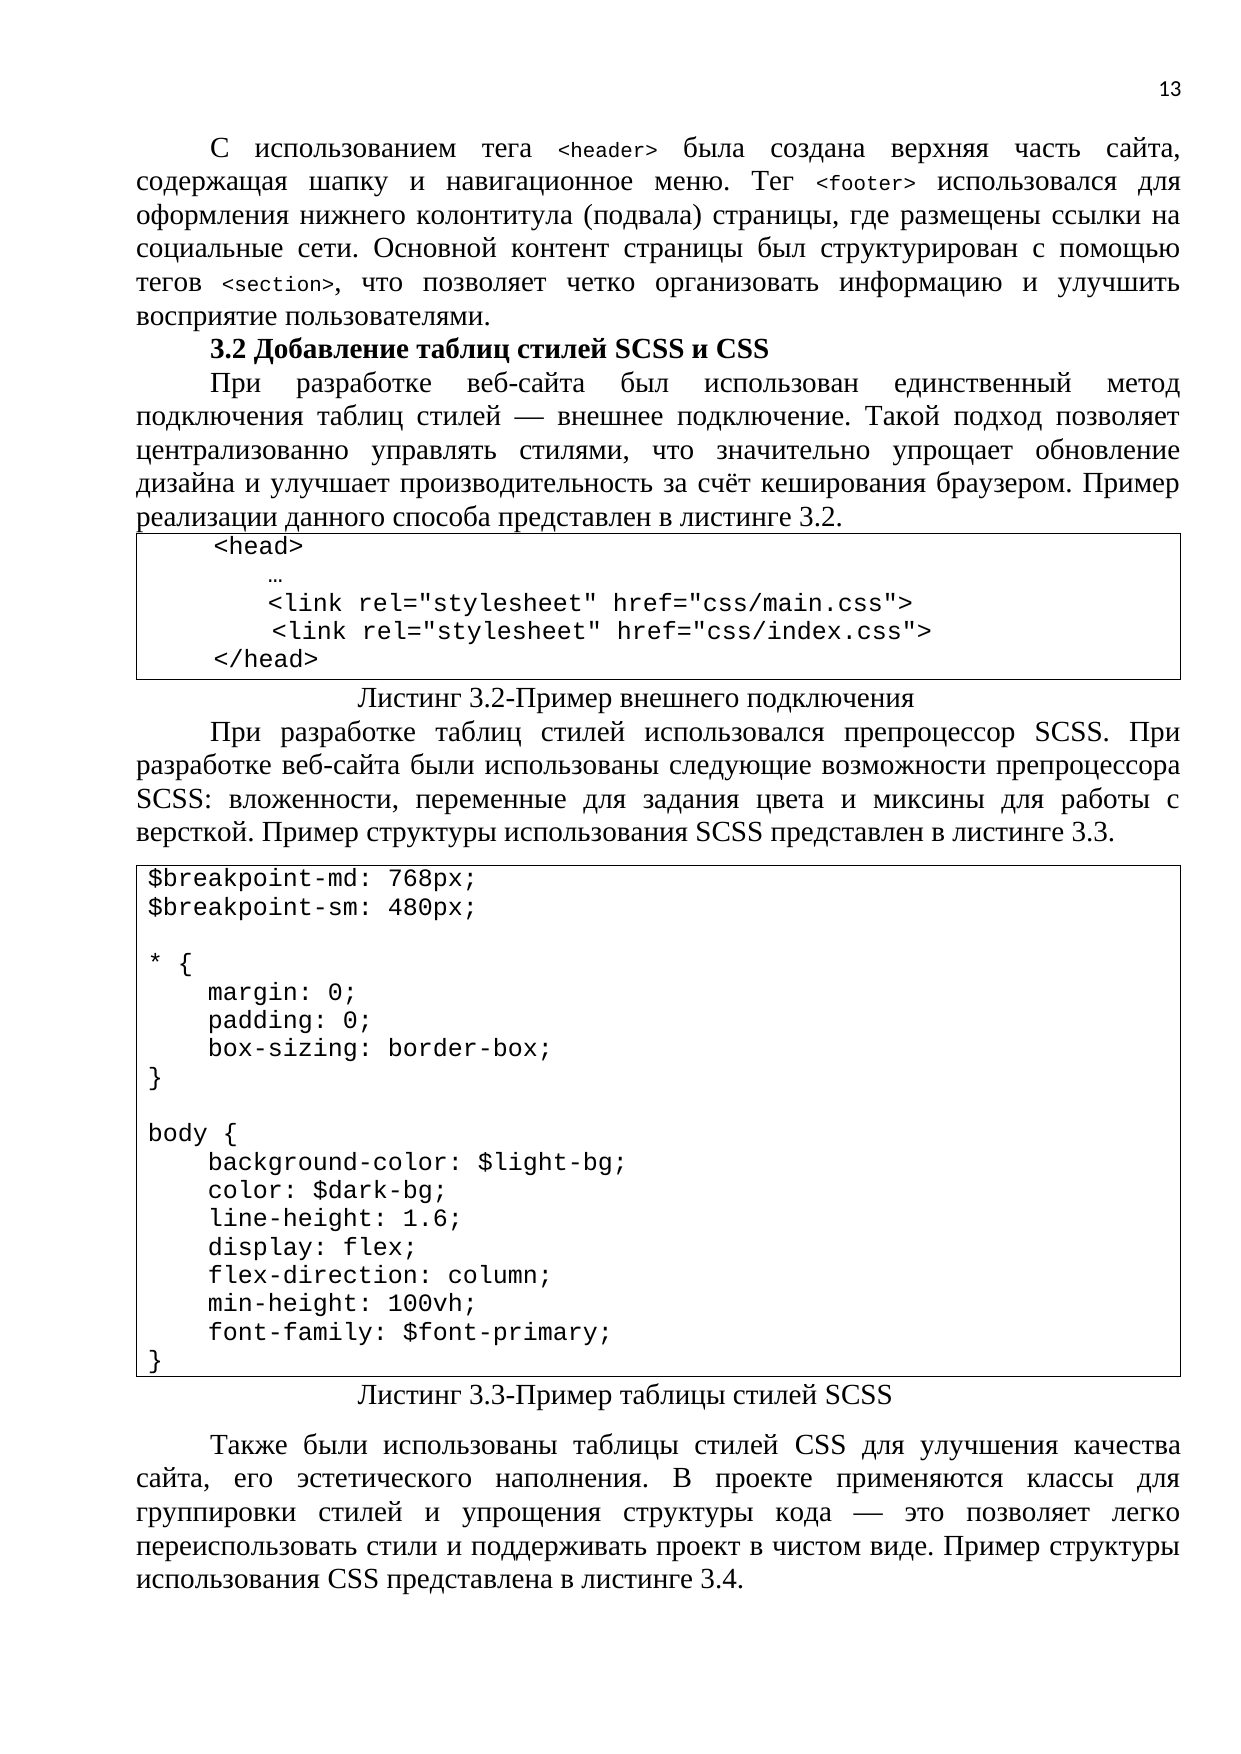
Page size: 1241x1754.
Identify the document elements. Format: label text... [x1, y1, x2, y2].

text При разработке таблиц стилей использовался препроцессор SCSS. При разработке веб-сайта были использованы следующие возможности препроцессора SCSS: вложенности, переменные для задания цвета и миксины для работы с версткой. Пример структуры использования SCSS представлен в листинге 3.3. [136, 714, 1181, 848]
text Также были использованы таблицы стилей CSS для улучшения качества сайта, его эстетического наполнения. В проекте применяются классы для группировки стилей и упрощения структуры кода — это позволяет легко переиспользовать стили и поддерживать проект в чистом виде. Пример структуры использования CSS представлена в листинге 3.4. [136, 1427, 1181, 1595]
table_header <head> … <link rel="stylesheet" href="css/main.css"> <link rel="stylesheet" href="css/index.css"> </head> [137, 534, 1180, 679]
text Листинг 3.3-Пример таблицы стилей SCSS [283, 1377, 1181, 1410]
text Листинг 3.2-Пример внешнего подключения [357, 680, 1181, 714]
text При разработке веб-сайта был использован единственный метод подключения таблиц стилей — внешнее подключение. Такой подход позволяет централизованно управлять стилями, что значительно упрощает обновление дизайна и улучшает производительность за счёт кеширования браузером. Пример реализации данного способа представлен в листинге 3.2. [136, 365, 1181, 532]
table_header $breakpoint-md: 768px; $breakpoint-sm: 480px; * { margin: 0; padding: 0; box-sizing: border-box; } body { background-color: $light-bg; color: $dark-bg; line-height: 1.6; display: flex; flex-direction: column; min-height: 100vh; font-family: $font-primary; } [137, 866, 1180, 1376]
text 3.2 Добавление таблиц стилей SCSS и CSS [136, 331, 1181, 365]
text С использованием тега <header> была создана верхняя часть сайта, содержащая шапку и навигационное меню. Тег <footer> использовался для оформления нижнего колонтитула (подвала) страницы, где размещены ссылки на социальные сети. Основной контент страницы был структурирован с помощью тегов <section>, что позволяет четко организовать информацию и улучшить восприятие пользователями. [136, 130, 1181, 331]
